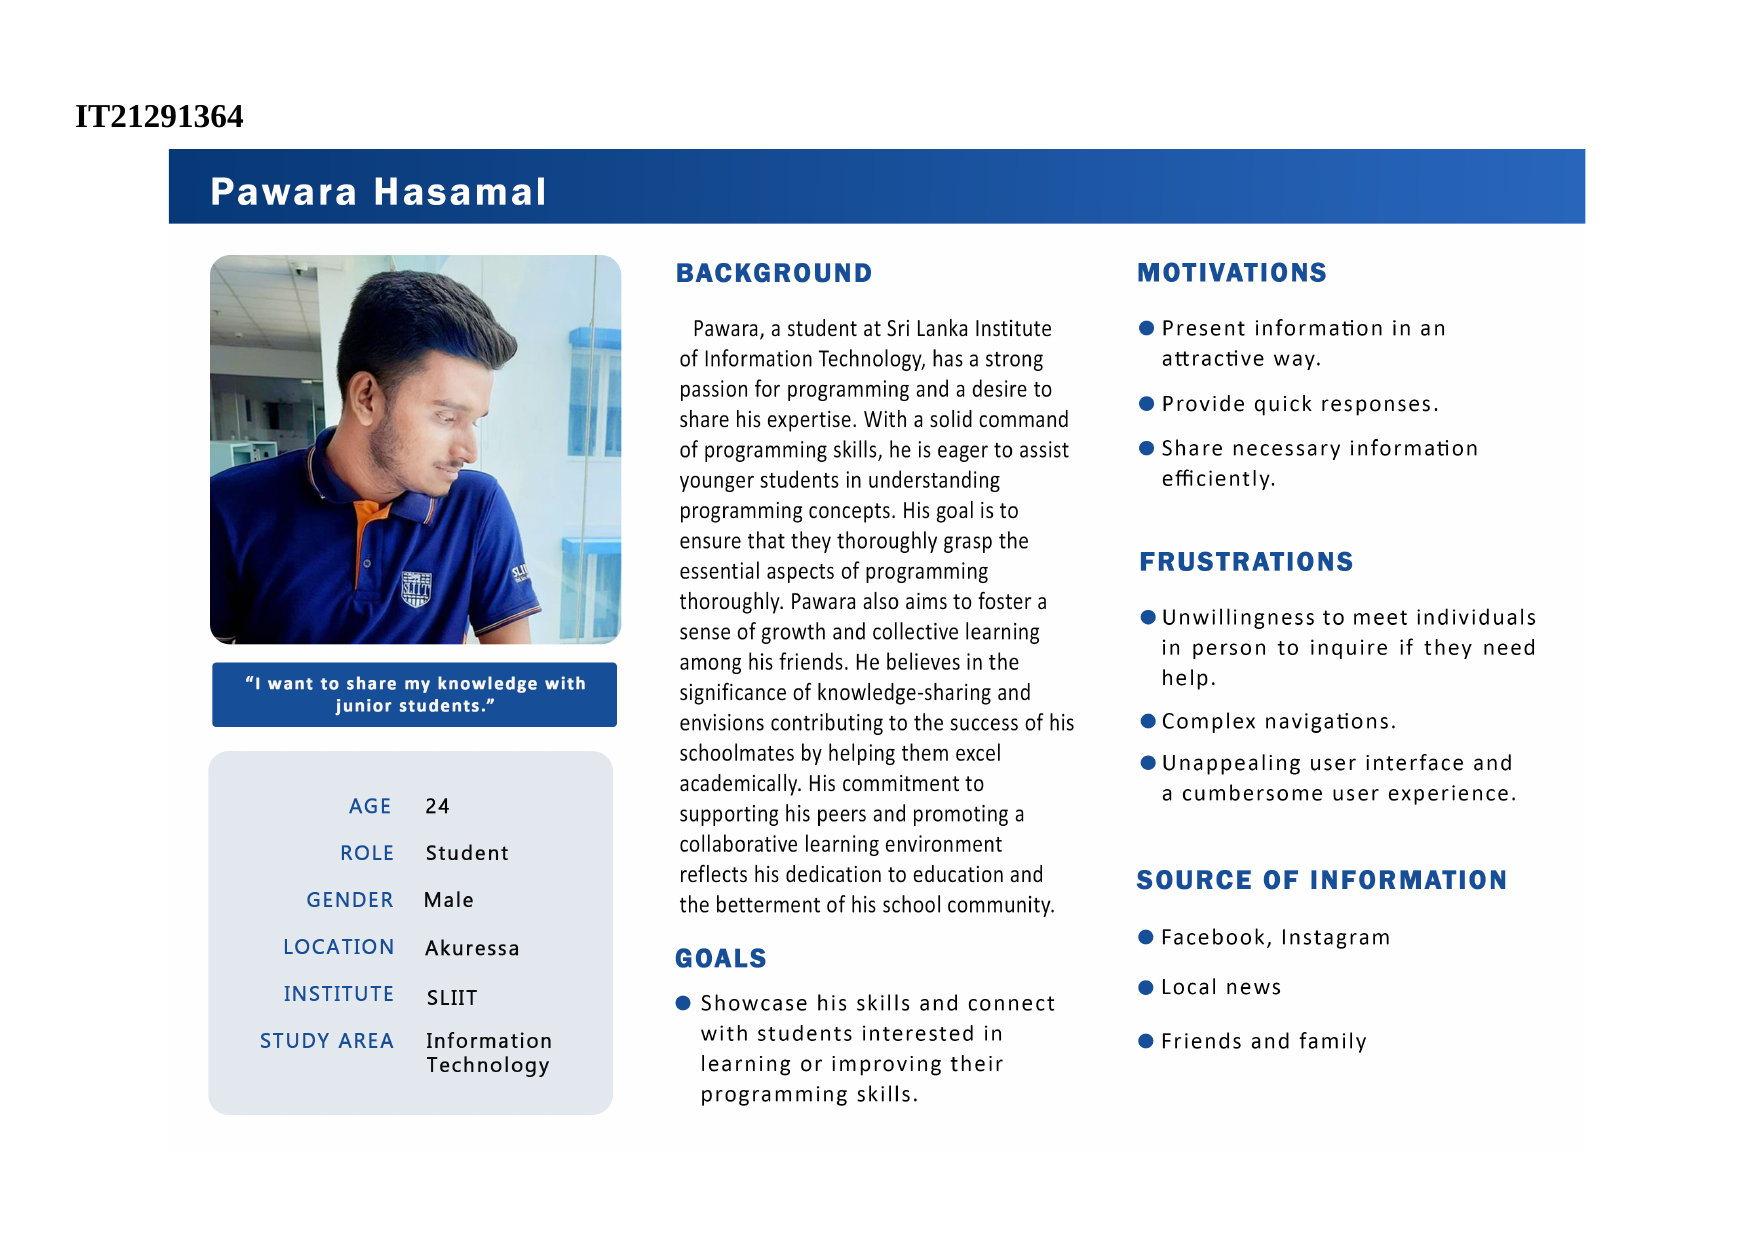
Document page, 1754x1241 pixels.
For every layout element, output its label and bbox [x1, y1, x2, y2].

picture [168, 149, 1586, 1152]
